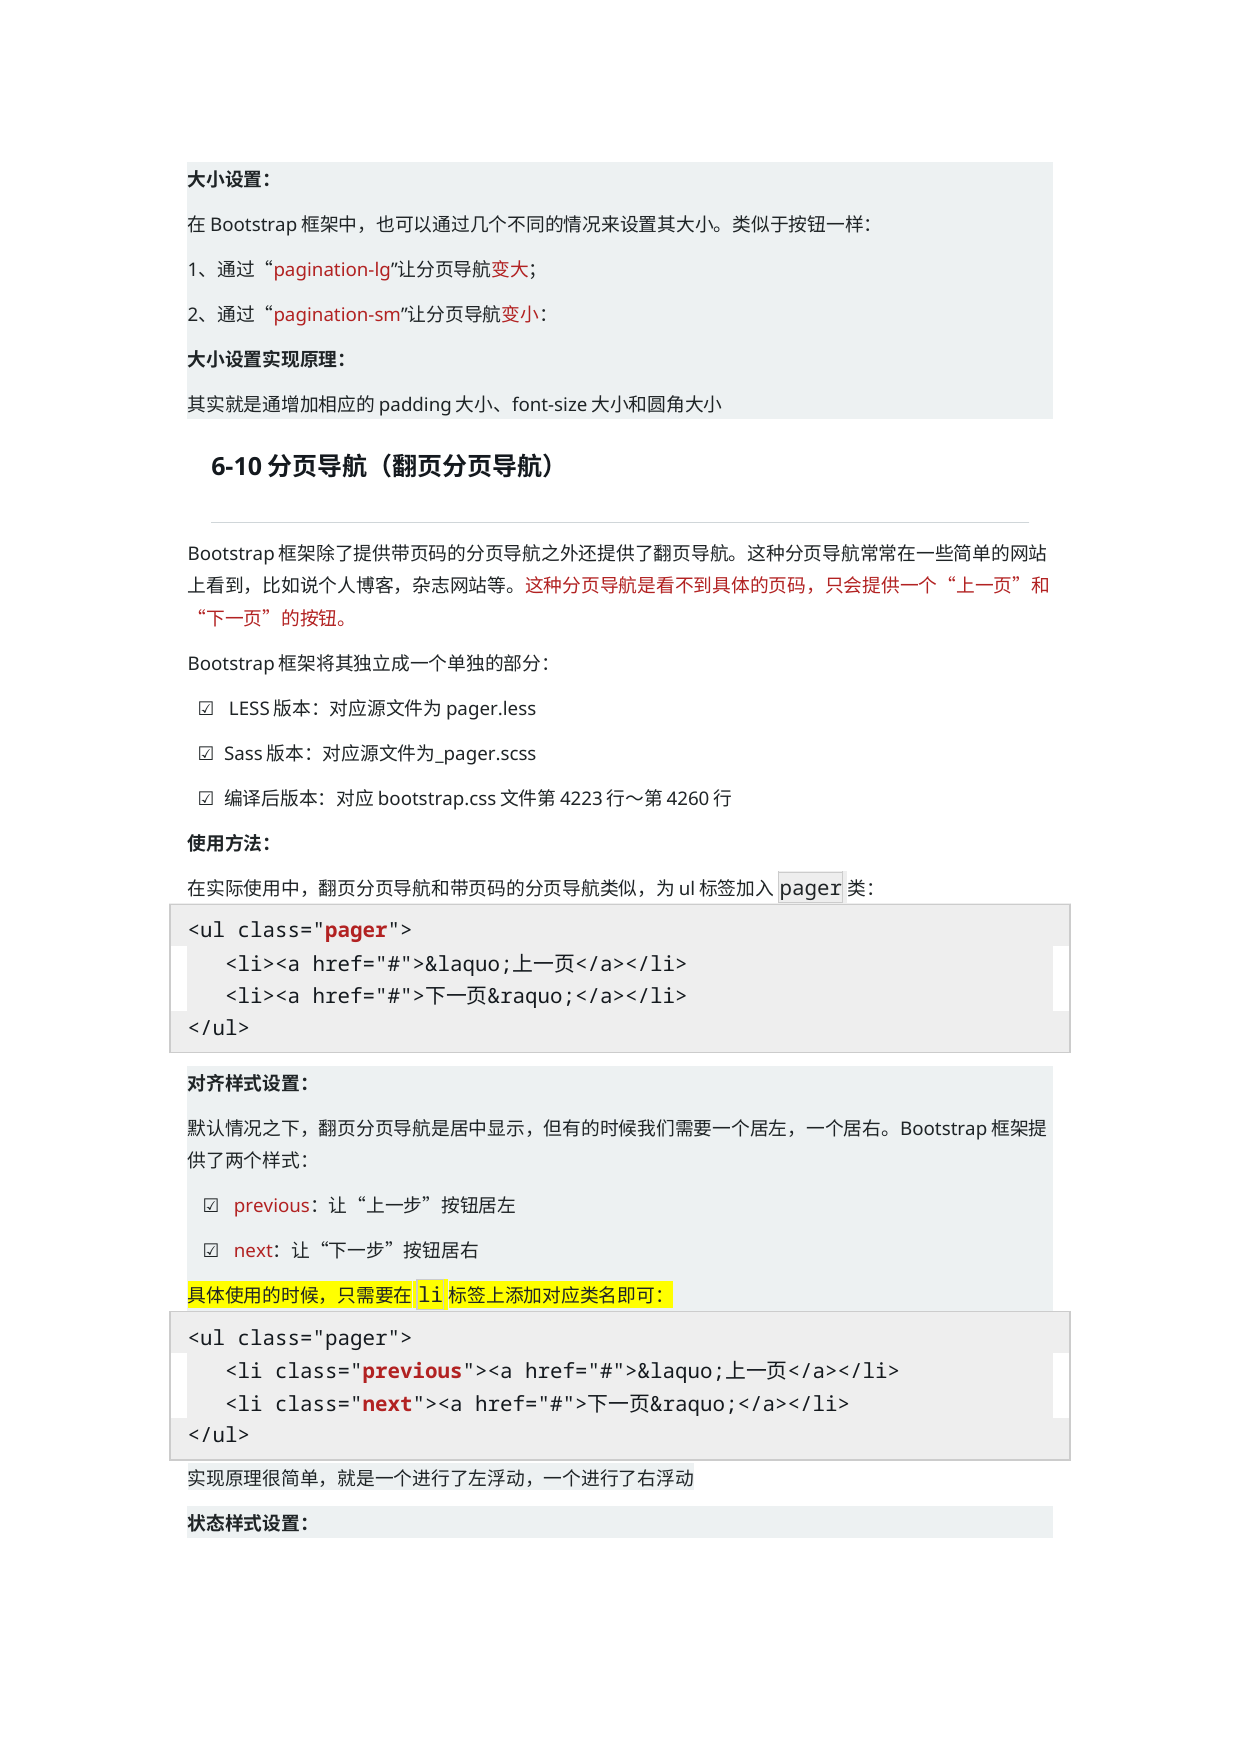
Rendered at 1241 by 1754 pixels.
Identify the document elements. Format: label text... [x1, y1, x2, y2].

text <ul class="pager"> [171, 1312, 1069, 1353]
text 1、通过“pagination-lg”让分页导航变大； [187, 252, 1053, 284]
text </ul> [171, 1001, 1069, 1052]
text Bootstrap框架将其独立成一个单独的部分： [187, 646, 1053, 678]
text ☑ 编译后版本：对应bootstrap.css文件第4223行～第4260行 [187, 781, 1053, 813]
text 2、通过“pagination-sm”让分页导航变小： [187, 297, 1053, 329]
text 具体使用的时候，只需要在li标签上添加对应类名即可： [187, 1278, 443, 1311]
text <li><a href="#">&laquo;上一页</a></li> [187, 946, 1053, 978]
text <li class="previous"><a href="#">&laquo;上一页</a></li> [187, 1353, 1053, 1386]
text 具体使用的时候，只需要在li标签上添加对应类名即可： [417, 1278, 1053, 1311]
text 实现原理很简单，就是一个进行了左浮动，一个进行了右浮动 [187, 1461, 1053, 1493]
text 在实际使用中，翻页分页导航和带页码的分页导航类似，为ul标签加入pager类： [847, 871, 1053, 903]
text </ul> [171, 1408, 1069, 1459]
text <ul class="pager"> [171, 905, 1069, 946]
text 大小设置： [187, 162, 1053, 194]
text 默认情况之下，翻页分页导航是居中显示，但有的时候我们需要一个居左，一个居右。Bootstrap框架提供了两个样式： [187, 1111, 1053, 1176]
text 使用方法： [187, 826, 1053, 858]
text 在实际使用中，翻页分页导航和带页码的分页导航类似，为ul标签加入pager类： [187, 871, 778, 903]
text 状态样式设置： [187, 1506, 1053, 1538]
subtitle 6-10分页导航（翻页分页导航） [211, 432, 1029, 522]
text 对齐样式设置： [187, 1066, 1053, 1098]
text 在Bootstrap框架中，也可以通过几个不同的情况来设置其大小。类似于按钮一样： [187, 207, 1053, 239]
text 大小设置实现原理： [187, 342, 1053, 374]
text ☑ next：让“下一步”按钮居右 [187, 1233, 1053, 1266]
text 其实就是通增加相应的padding大小、font-size大小和圆角大小 [187, 387, 1053, 419]
text Bootstrap框架除了提供带页码的分页导航之外还提供了翻页导航。这种分页导航常常在一些简单的网站上看到，比如说个人博客，杂志网站等。这种分页导航是看不到具体的页码，只会提供一个“上一页”和“下一页”的按钮。 [187, 536, 1053, 633]
text <li class="next"><a href="#">下一页&raquo;</a></li> [187, 1386, 1053, 1408]
text ☑ LESS版本：对应源文件为pager.less [187, 691, 1053, 723]
text <li><a href="#">下一页&raquo;</a></li> [187, 978, 1053, 1001]
text ☑ previous：让“上一步”按钮居左 [187, 1188, 1053, 1221]
text ☑ Sass版本：对应源文件为_pager.scss [187, 736, 1053, 768]
